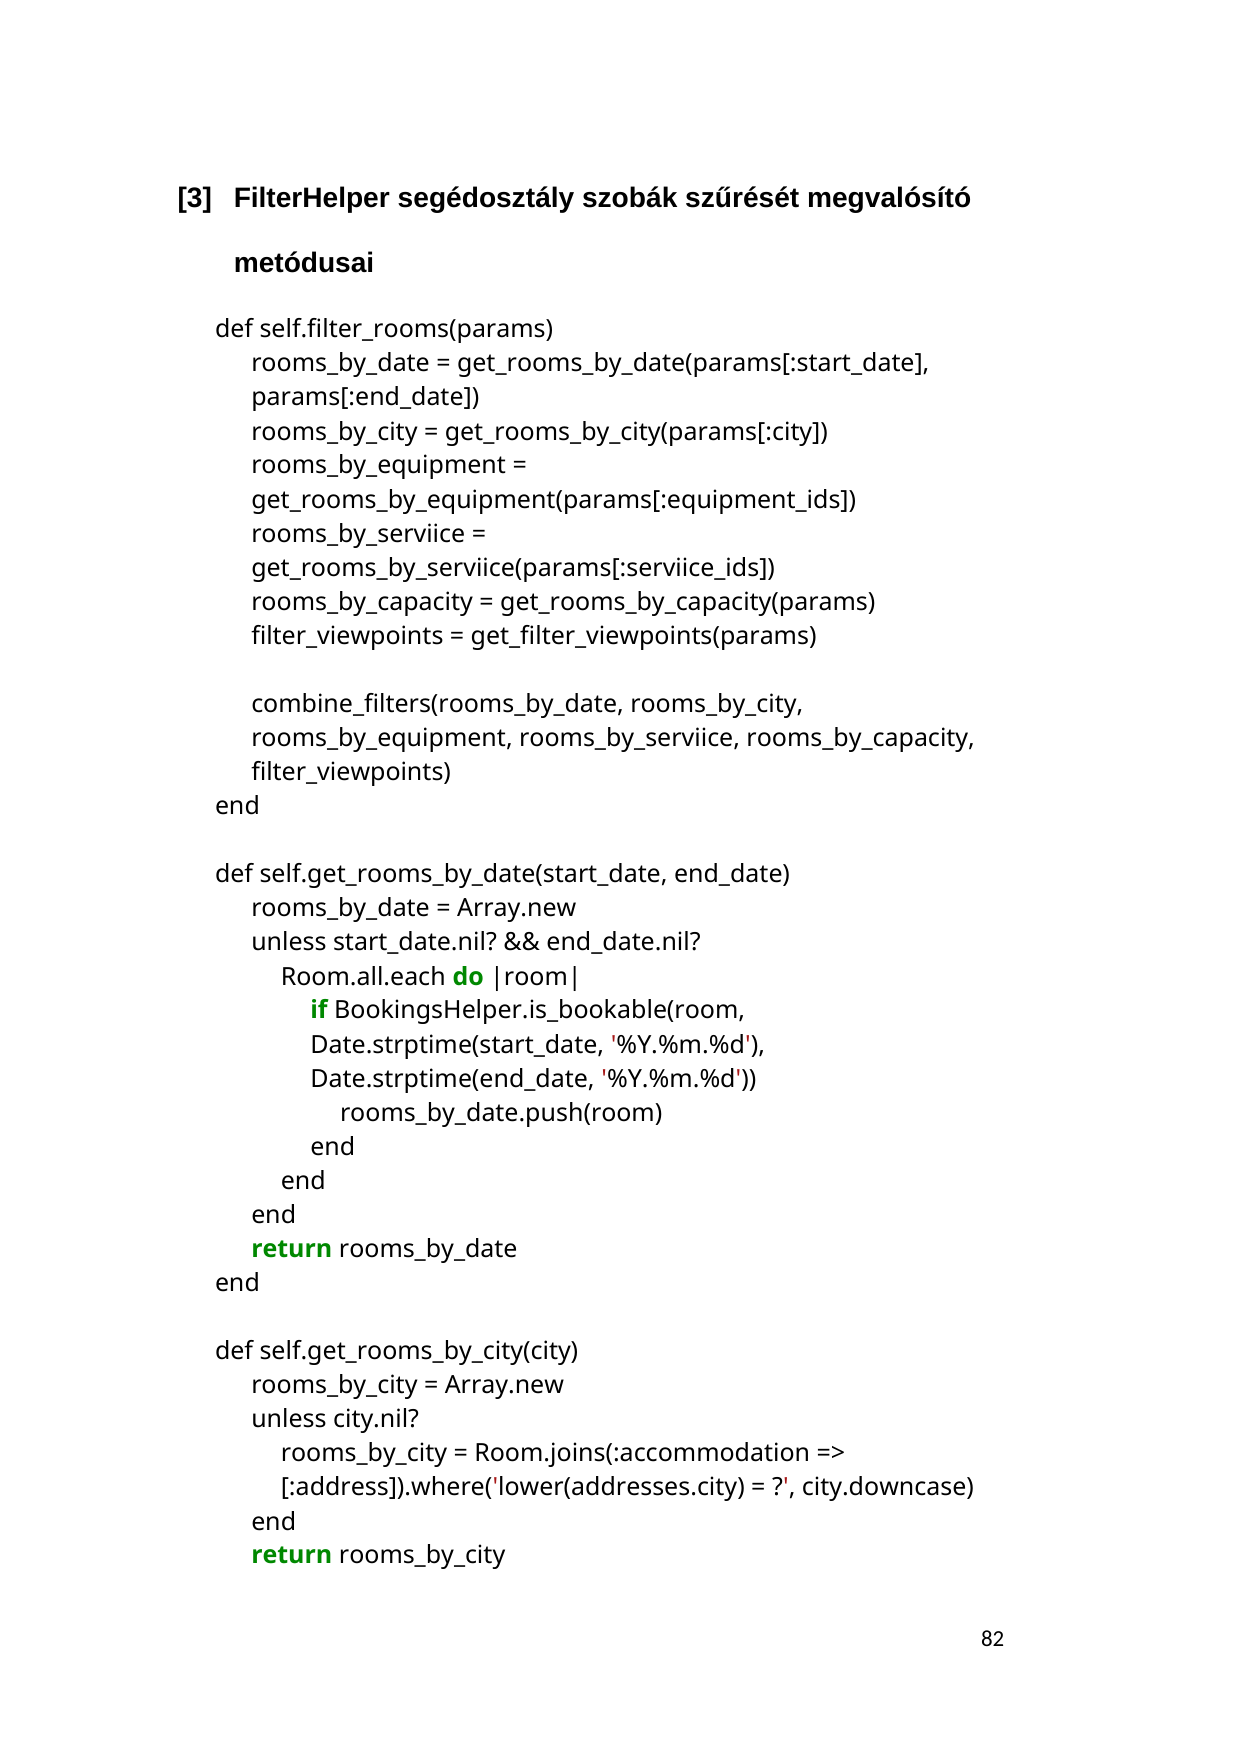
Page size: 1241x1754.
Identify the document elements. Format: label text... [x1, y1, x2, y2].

text return rooms_by_city [251, 1537, 1004, 1571]
text rooms_by_capacity = get_rooms_by_capacity(params) [251, 583, 1004, 617]
text end [215, 788, 1004, 822]
text rooms_by_date = get_rooms_by_date(params[:start_date], params[:end_date]) [251, 345, 1004, 413]
text combine_filters(rooms_by_date, rooms_by_city, rooms_by_equipment, rooms_by_serviice, rooms_by_capacity, filter_viewpoints) [251, 686, 1004, 788]
text return rooms_by_date [251, 1231, 1004, 1265]
text Room.all.each do |room| [281, 958, 1004, 992]
text rooms_by_city = Room.joins(:accommodation => [:address]).where('lower(addresses.city) = ?', city.downcase) [281, 1435, 1004, 1503]
text end [281, 1162, 1004, 1197]
text rooms_by_equipment = get_rooms_by_equipment(params[:equipment_ids]) [251, 447, 1004, 515]
text rooms_by_serviice = get_rooms_by_serviice(params[:serviice_ids]) [251, 515, 1004, 583]
text if BookingsHelper.is_bookable(room, Date.strptime(start_date, '%Y.%m.%d'), Date.strptime(end_date, '%Y.%m.%d')) [310, 992, 1004, 1094]
text end [251, 1197, 1004, 1231]
text rooms_by_city = get_rooms_by_city(params[:city]) [251, 413, 1004, 447]
text unless city.nil? [251, 1401, 1004, 1435]
text rooms_by_date.push(room) [340, 1094, 1004, 1128]
text def self.get_rooms_by_date(start_date, end_date) [215, 856, 1004, 890]
text rooms_by_date = Array.new [251, 890, 1004, 924]
list FilterHelper segédosztály szobák szűrését megvalósító metódusai [177, 181, 1004, 278]
text filter_viewpoints = get_filter_viewpoints(params) [251, 617, 1004, 652]
text end [310, 1128, 1004, 1162]
text end [215, 1265, 1004, 1299]
text rooms_by_city = Array.new [251, 1367, 1004, 1401]
text def self.get_rooms_by_city(city) [215, 1333, 1004, 1367]
text def self.filter_rooms(params) [215, 311, 1004, 345]
text end [251, 1503, 1004, 1537]
text unless start_date.nil? && end_date.nil? [251, 924, 1004, 958]
